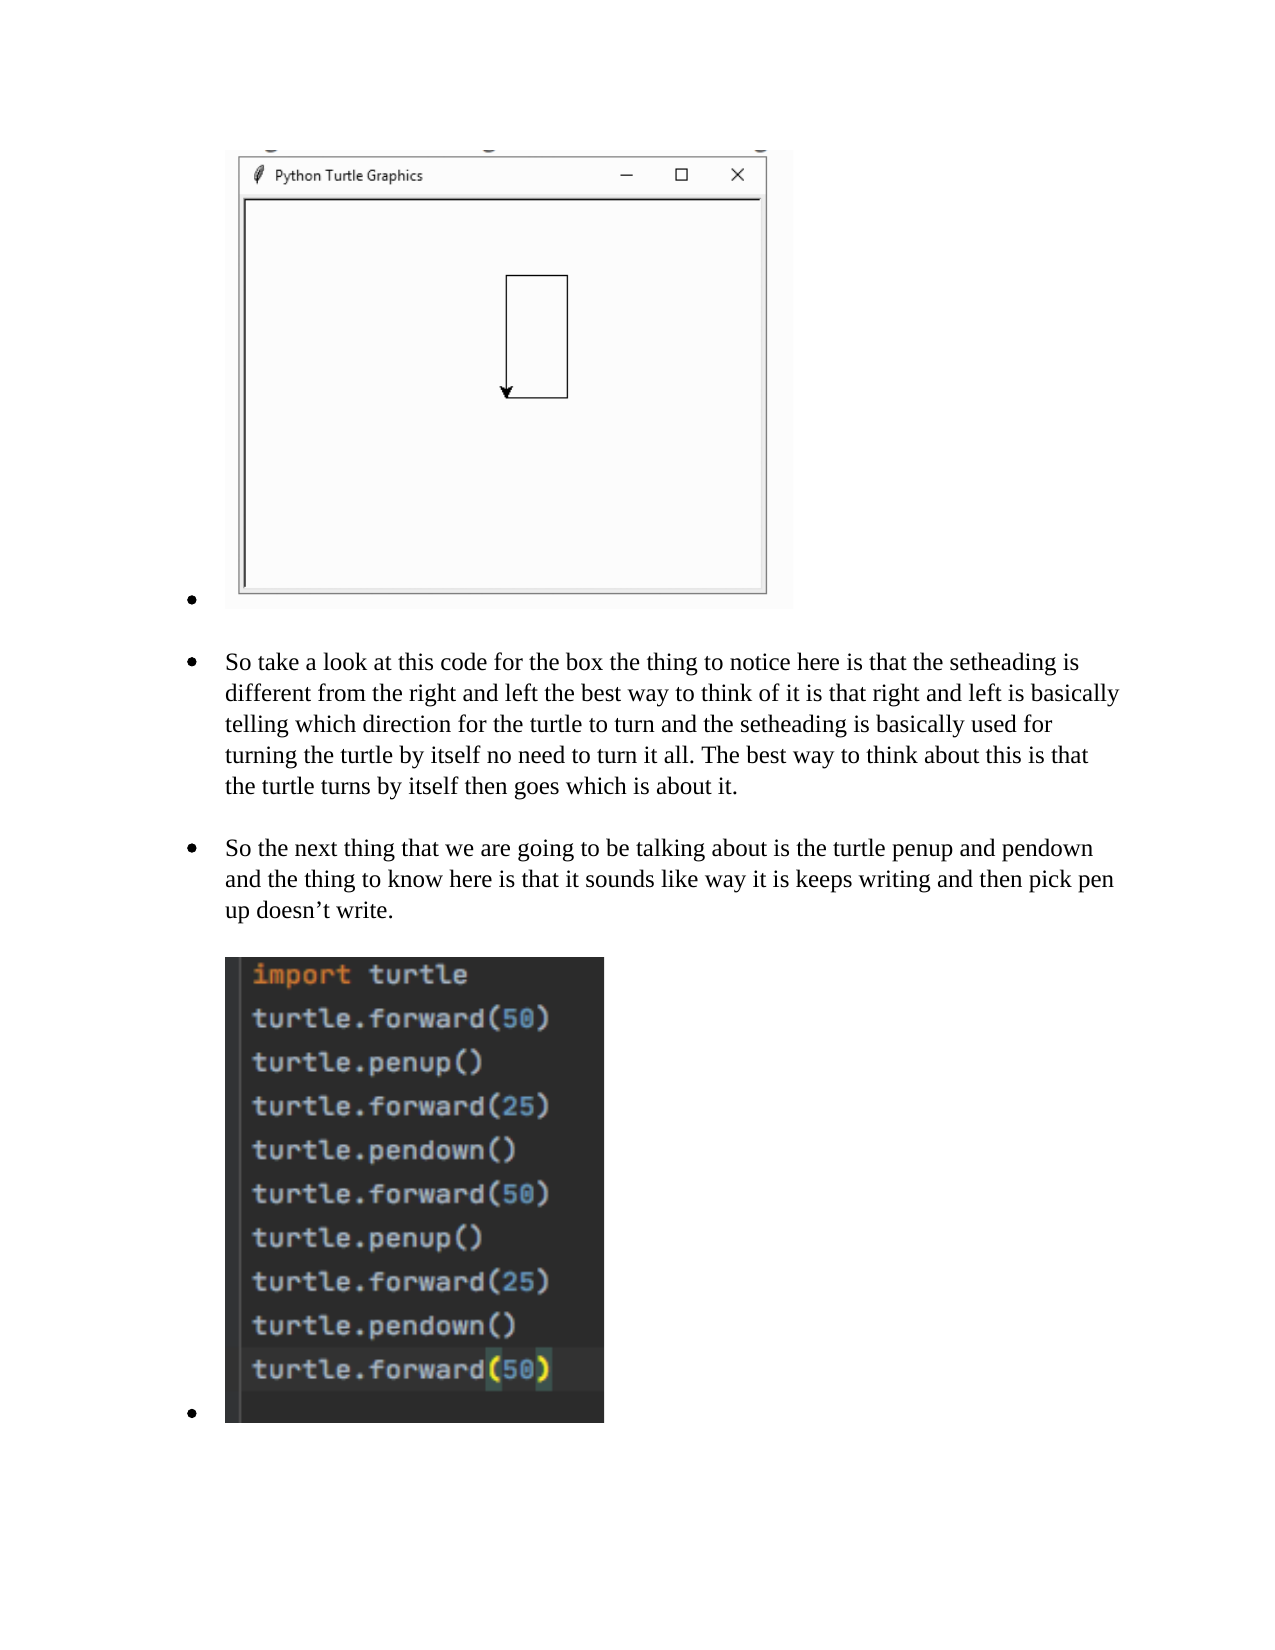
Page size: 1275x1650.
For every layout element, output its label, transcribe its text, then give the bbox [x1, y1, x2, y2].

picture [225, 957, 605, 1423]
list So the next thing that we are going to be talking about is the turtle penup and pendown and the thing to know here is that it sounds like way it is keeps writing and then pick pen up doesn’t write. [187, 833, 1125, 924]
list So take a look at this code for the box the thing to notice here is that the setheading is different from the right and left the best way to think of it is that right and left is basically telling which direction for the turtle to turn and the setheading is basically used for turning the turtle by itself no need to turn it all. The best way to think about this is that the turtle turns by itself then goes which is about it. [187, 647, 1125, 800]
picture [225, 150, 794, 609]
